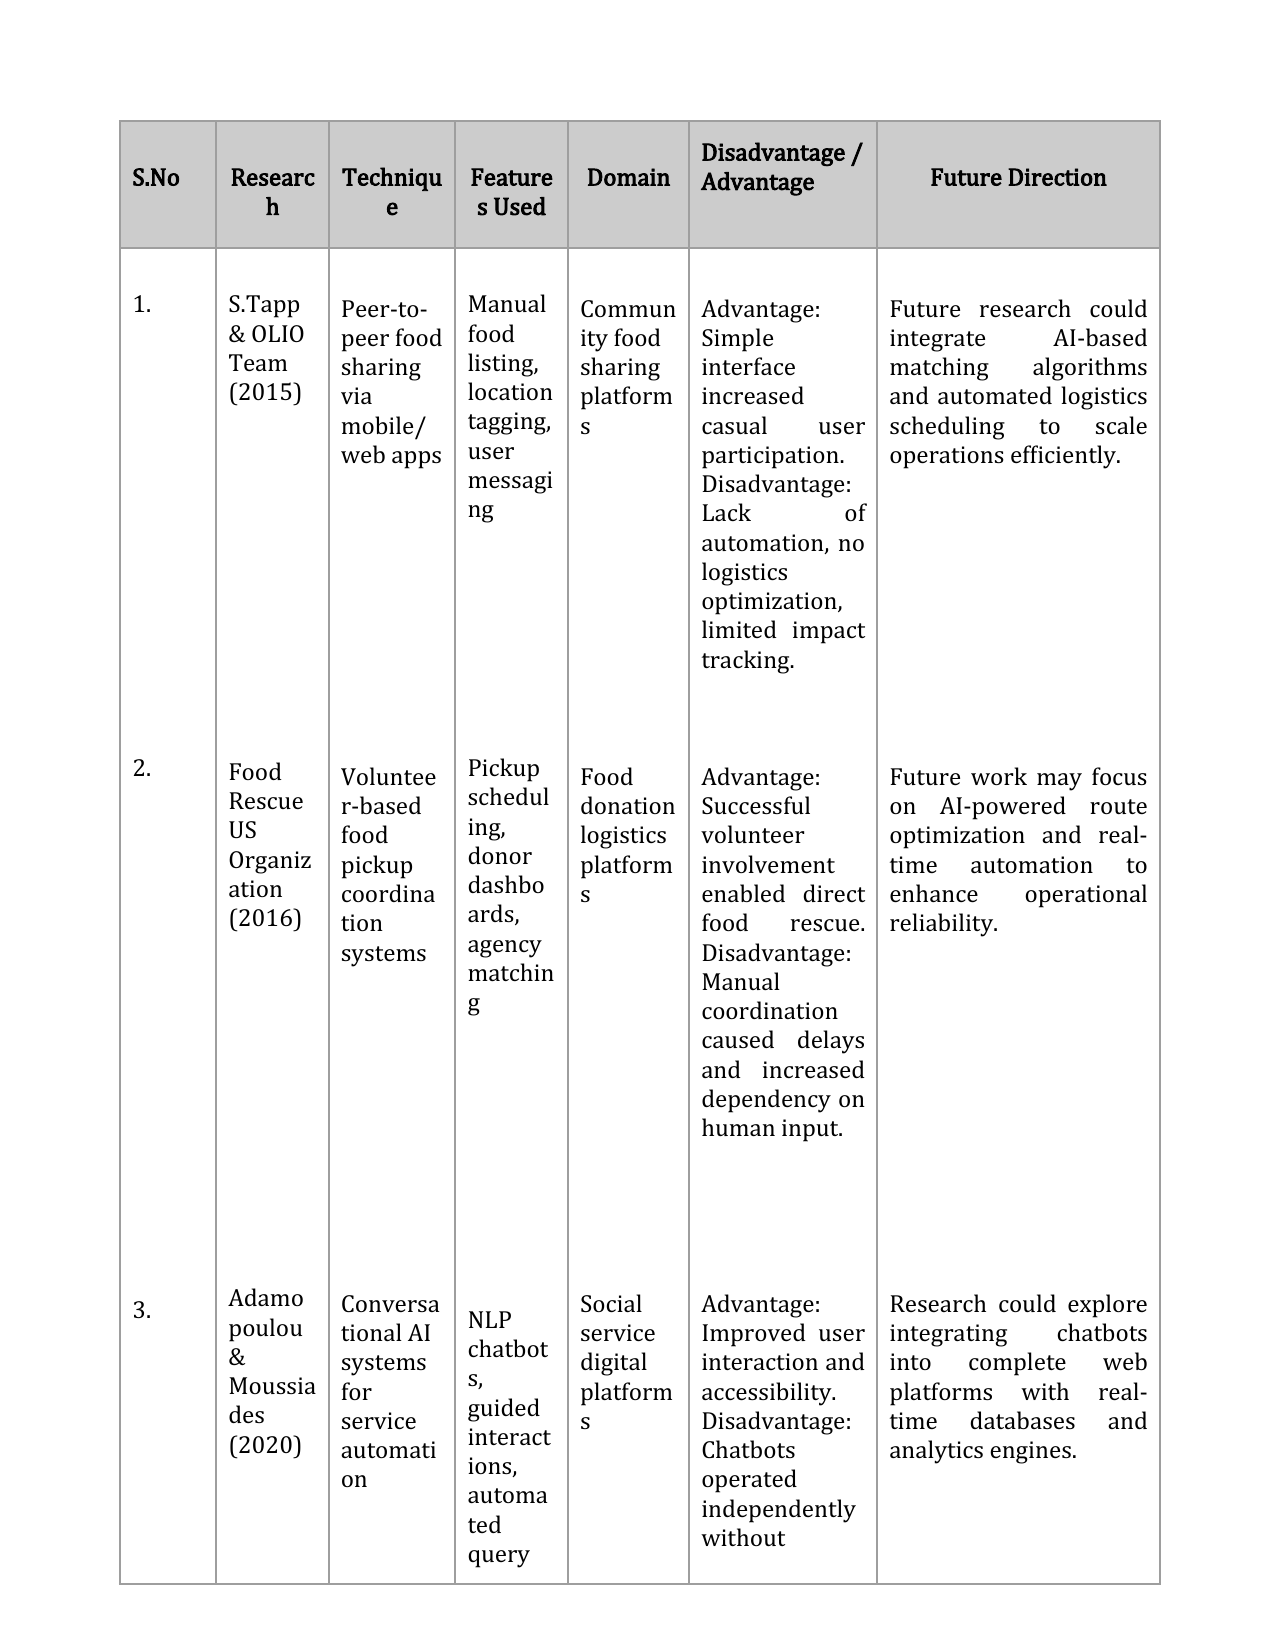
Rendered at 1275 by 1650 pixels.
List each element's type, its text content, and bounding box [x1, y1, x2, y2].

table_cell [217, 249, 328, 1583]
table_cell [330, 249, 454, 1583]
table_header Future Direction [878, 122, 1159, 247]
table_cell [690, 249, 876, 1583]
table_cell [569, 249, 688, 1583]
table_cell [878, 249, 1159, 1583]
table_header Features Used [456, 122, 567, 247]
table_header Research [217, 122, 328, 247]
table_header Technique [330, 122, 454, 247]
table_header Disadvantage / Advantage [690, 122, 876, 247]
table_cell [456, 249, 567, 1583]
table_header S.No [121, 122, 215, 247]
table_header Domain [569, 122, 688, 247]
table_cell 1. 2. 3. 4. [121, 249, 215, 1583]
